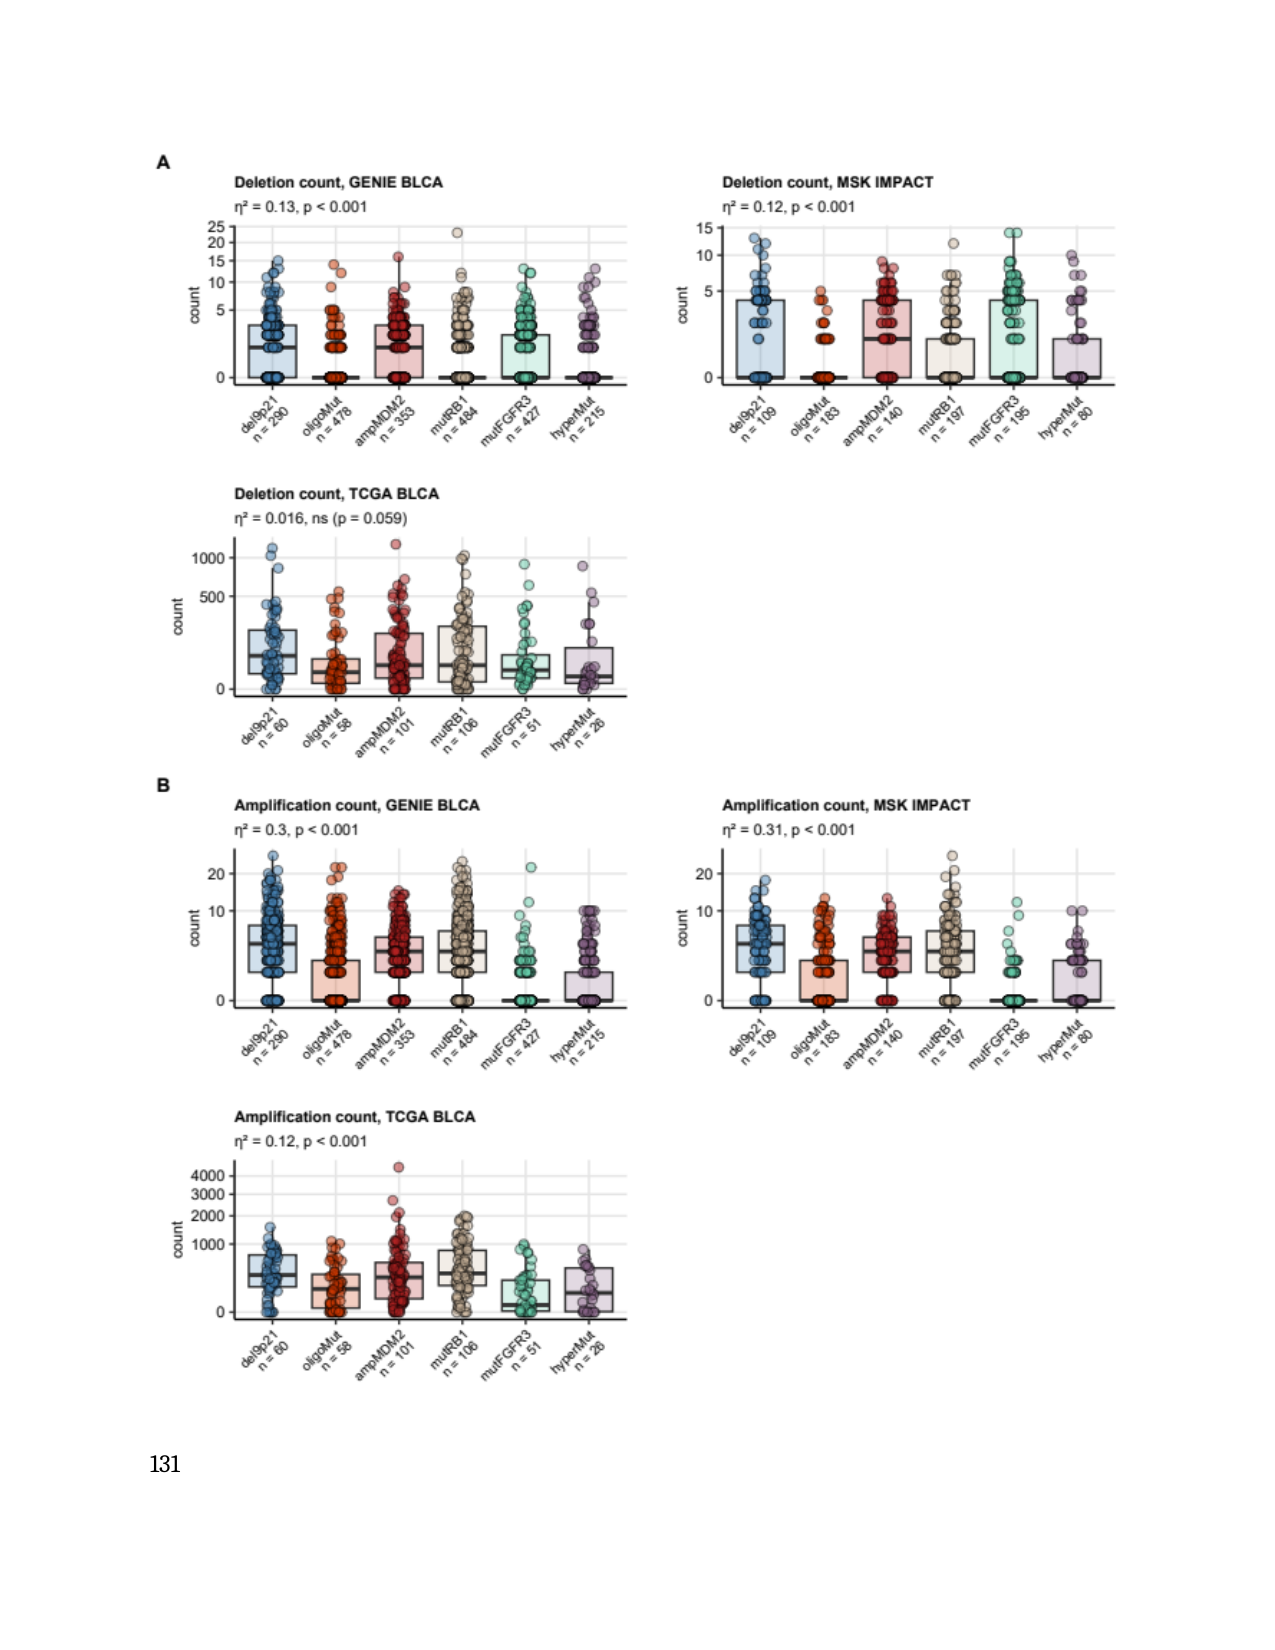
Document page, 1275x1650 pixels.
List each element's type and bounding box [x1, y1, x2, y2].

picture [150, 150, 1125, 1395]
